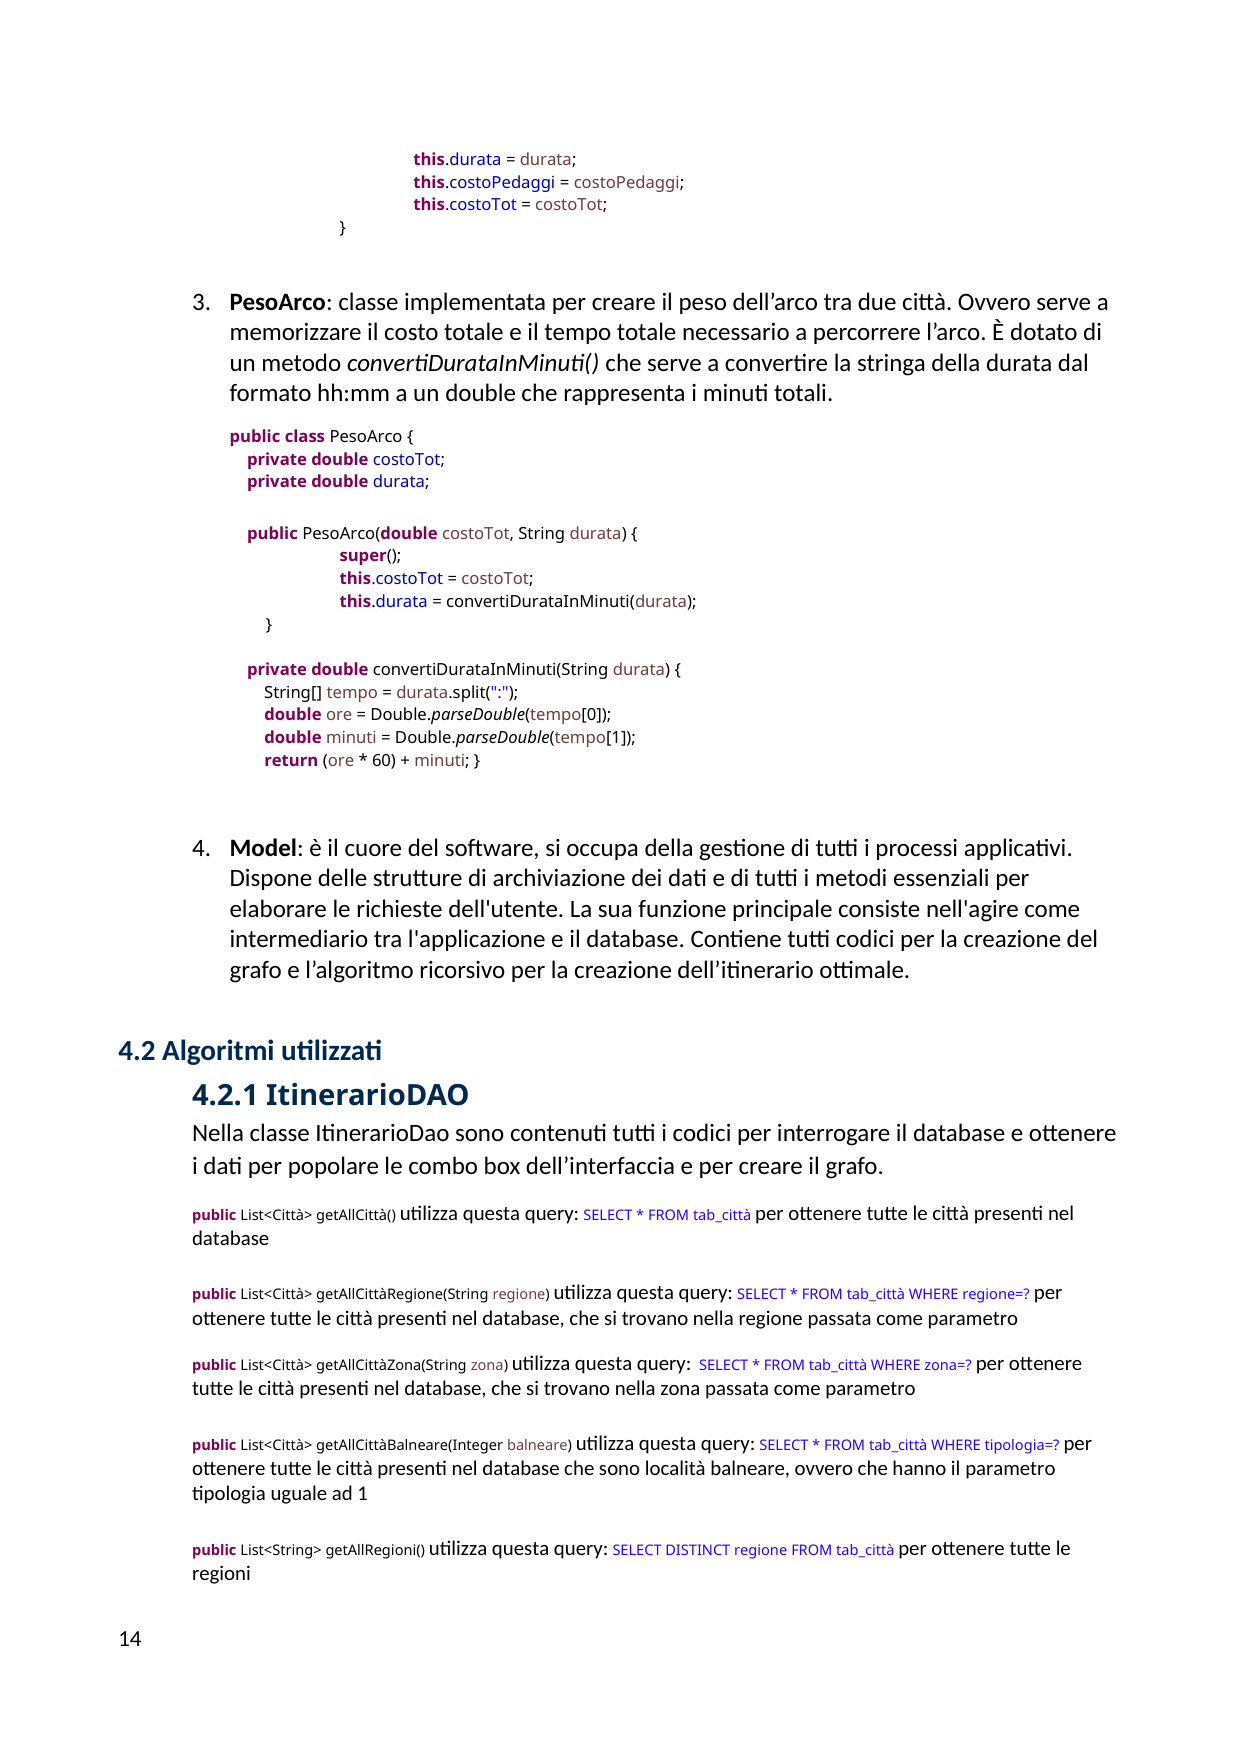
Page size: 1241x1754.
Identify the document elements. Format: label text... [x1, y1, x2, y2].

text double minuti = Double.parseDouble(tempo[1]); [229, 726, 1122, 748]
text public class PesoArco { [229, 424, 1122, 447]
text private double costoTot; [229, 447, 1122, 470]
text public PesoArco(double costoTot, String durata) { [229, 521, 1122, 544]
text this.costoTot = costoTot; [266, 193, 1122, 216]
text super(); [229, 544, 1122, 567]
text Nella classe ItinerarioDao sono contenuti tutti i codici per interrogare il database e ottenere i dati per popolare le combo box dell’interfaccia e per creare il grafo. [192, 1117, 1122, 1181]
list PesoArco: classe implementata per creare il peso dell’arco tra due città. Ovvero serve a memorizzare il costo totale e il tempo totale necessario a percorrere l’arco. È dotato di un metodo convertiDurataInMinuti() che serve a convertire la stringa della durata dal formato hh:mm a un double che rappresenta i minuti totali. [192, 286, 1122, 408]
subtitle 4.2 Algoritmi utilizzati [118, 1032, 1122, 1067]
text private double durata; [229, 470, 1122, 492]
subtitle 4.2.1 ItinerarioDAO [118, 1074, 1122, 1114]
text private double convertiDurataInMinuti(String durata) { [229, 657, 1122, 680]
list Model: è il cuore del software, si occupa della gestione di tutti i processi applicativi. Dispone delle strutture di archiviazione dei dati e di tutti i metodi essenziali per elaborare le richieste dell'utente. La sua funzione principale consiste nell'agire come intermediario tra l'applicazione e il database. Contiene tutti codici per la creazione del grafo e l’algoritmo ricorsivo per la creazione dell’itinerario ottimale. [192, 832, 1122, 985]
text this.costoTot = costoTot; [229, 567, 1122, 589]
text public List<Città> getAllCittàBalneare(Integer balneare) utilizza questa query: SELECT * FROM tab_città WHERE tipologia=? per ottenere tutte le città presenti nel database che sono località balneare, ovvero che hanno il parametro tipologia uguale ad 1 [192, 1430, 1122, 1506]
text public List<Città> getAllCittàZona(String zona) utilizza questa query: SELECT * FROM tab_città WHERE zona=? per ottenere tutte le città presenti nel database, che si trovano nella zona passata come parametro [192, 1350, 1122, 1401]
text public List<String> getAllRegioni() utilizza questa query: SELECT DISTINCT regione FROM tab_città per ottenere tutte le regioni [192, 1535, 1122, 1586]
text String[] tempo = durata.split(":"); [229, 680, 1122, 703]
text } [266, 216, 1122, 238]
text double ore = Double.parseDouble(tempo[0]); [229, 703, 1122, 726]
text this.costoPedaggi = costoPedaggi; [266, 170, 1122, 193]
text } [229, 612, 1122, 635]
text this.durata = durata; [266, 148, 1122, 170]
text return (ore * 60) + minuti; } [229, 748, 1122, 771]
text this.durata = convertiDurataInMinuti(durata); [229, 589, 1122, 612]
text public List<Città> getAllCittà() utilizza questa query: SELECT * FROM tab_città per ottenere tutte le città presenti nel database [192, 1200, 1122, 1251]
text public List<Città> getAllCittàRegione(String regione) utilizza questa query: SELECT * FROM tab_città WHERE regione=? per ottenere tutte le città presenti nel database, che si trovano nella regione passata come parametro [192, 1279, 1122, 1330]
